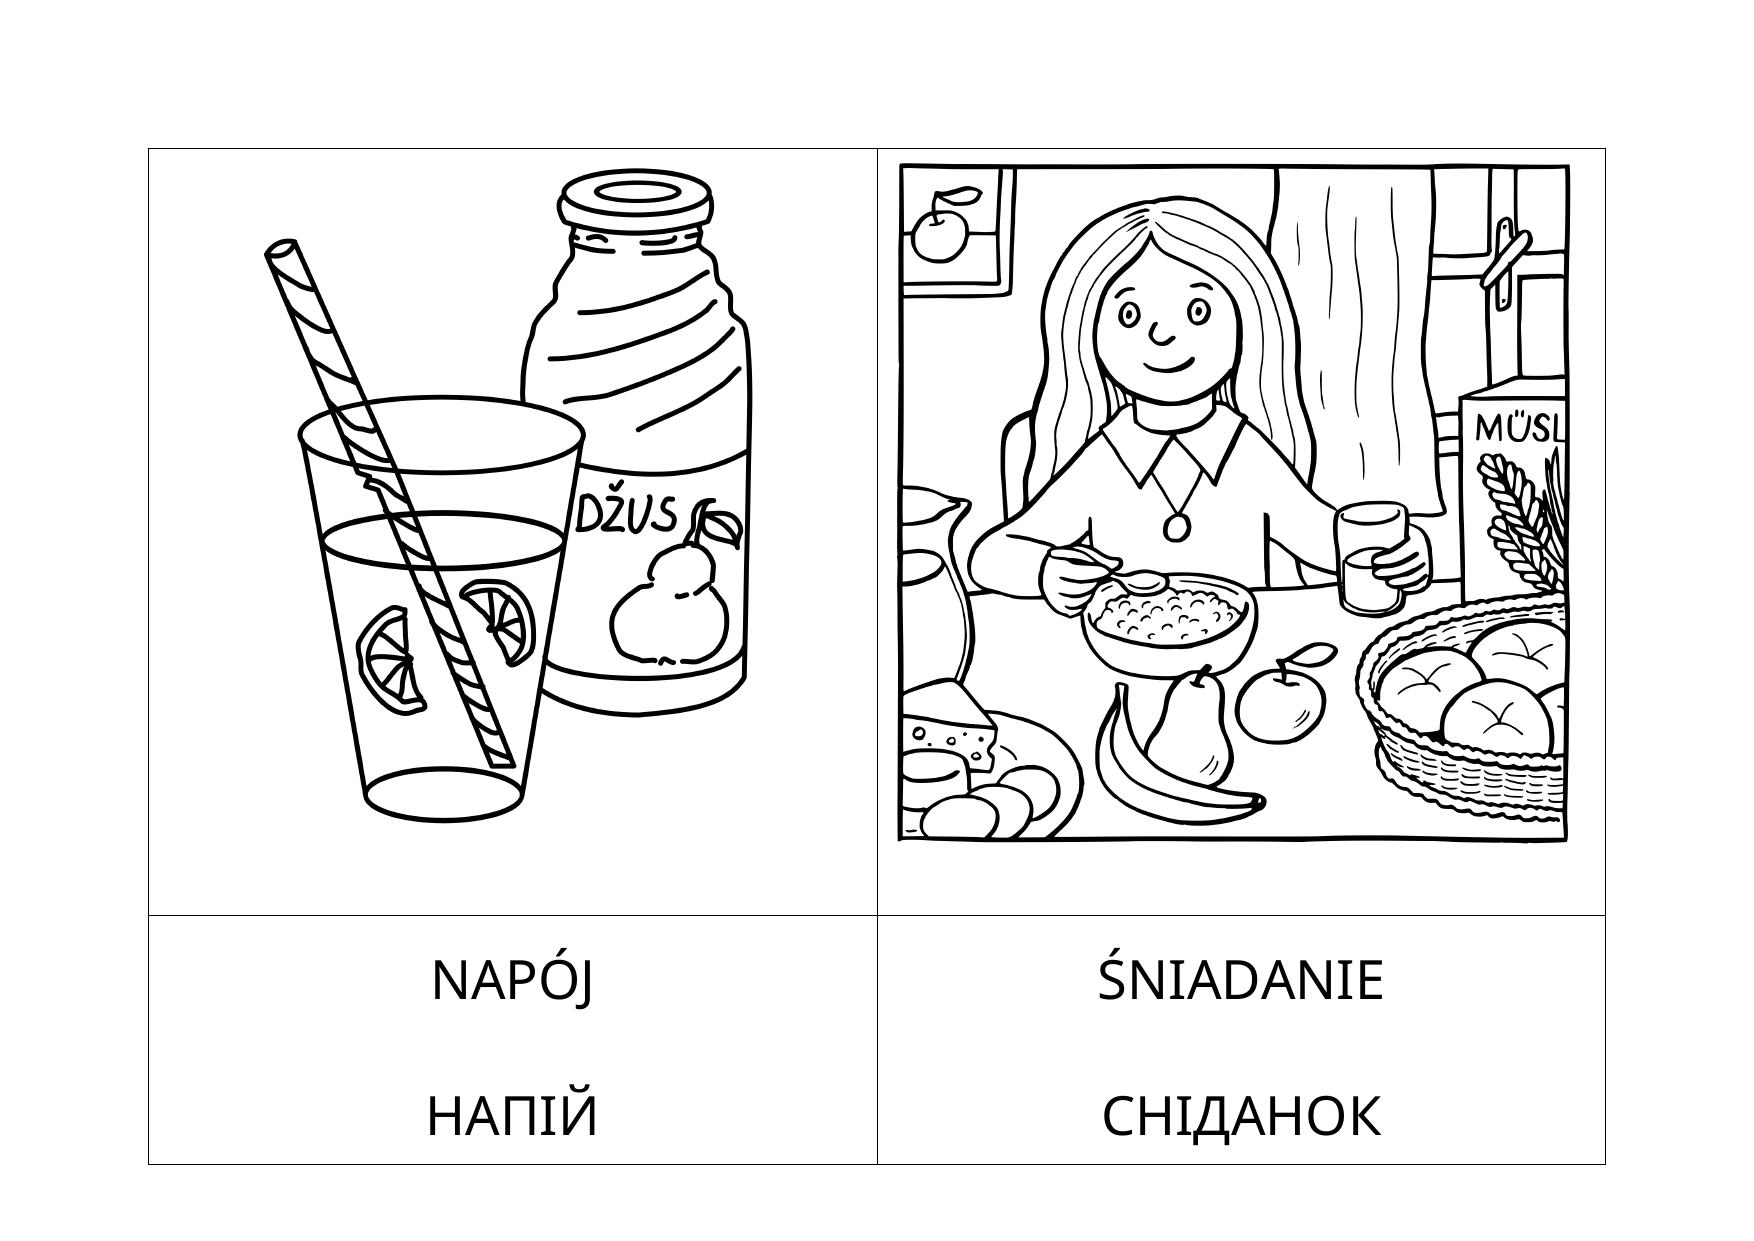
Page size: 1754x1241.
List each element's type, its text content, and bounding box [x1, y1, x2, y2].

picture [159, 148, 860, 849]
table_cell NAPÓJ НАПIЙ [149, 916, 877, 1164]
picture [888, 148, 1591, 862]
table_header [878, 149, 1605, 915]
table_header [149, 149, 877, 915]
table_cell ŚNIADANIE СНІДАНОК [878, 916, 1605, 1164]
